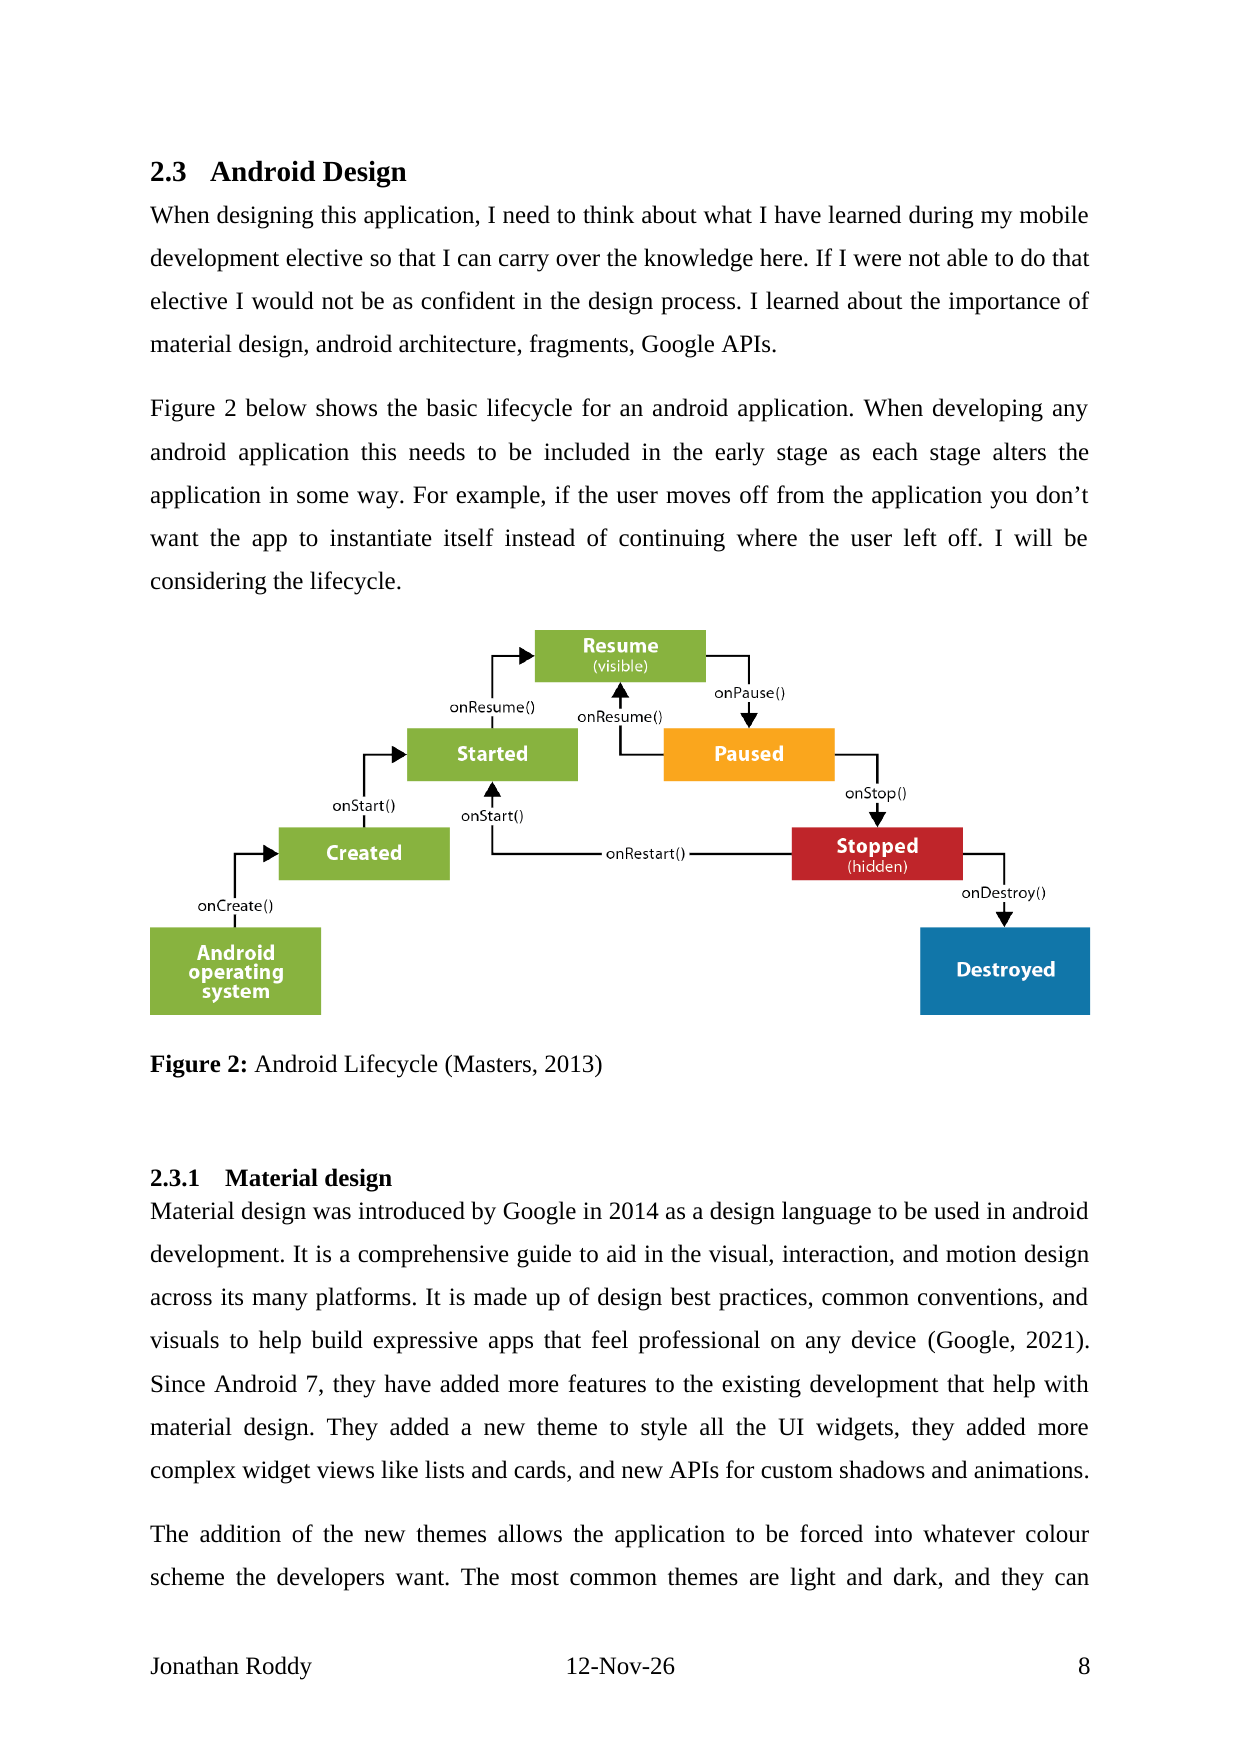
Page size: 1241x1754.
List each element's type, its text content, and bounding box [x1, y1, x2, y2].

text Figure 2: Android Lifecycle [150, 1049, 1090, 1078]
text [150, 1519, 1090, 1591]
text Material design was introduced by Google in 2014 as a design language to be used in android development. It is a comprehensive guide to aid in the visual, interaction, and motion design across its many platforms. It is made up of design best practices, common conventions, and visuals to help build expressive apps that feel professional on any device . Since Android 7, they have added more features to the existing development that help with material design. They added a new theme to style all the UI widgets, they added more complex widget views like lists and cards, and new APIs for custom shadows and animations. [150, 1196, 1090, 1484]
picture [150, 630, 1091, 1015]
subtitle Android Design [150, 154, 1090, 188]
text Figure 2 below shows the basic lifecycle for an android application. When developing any android application this needs to be included in the early stage as each stage alters the application in some way. For example, if the user moves off from the application you don’t want the app to instantiate itself instead of continuing where the user left off. I will be considering the lifecycle. [150, 393, 1090, 595]
text When designing this application, I need to think about what I have learned during my mobile development elective so that I can carry over the knowledge here. If I were not able to do that elective I would not be as confident in the design process. I learned about the importance of material design, android architecture, fragments, Google APIs. [150, 200, 1090, 358]
subtitle Material design [150, 1163, 1090, 1192]
